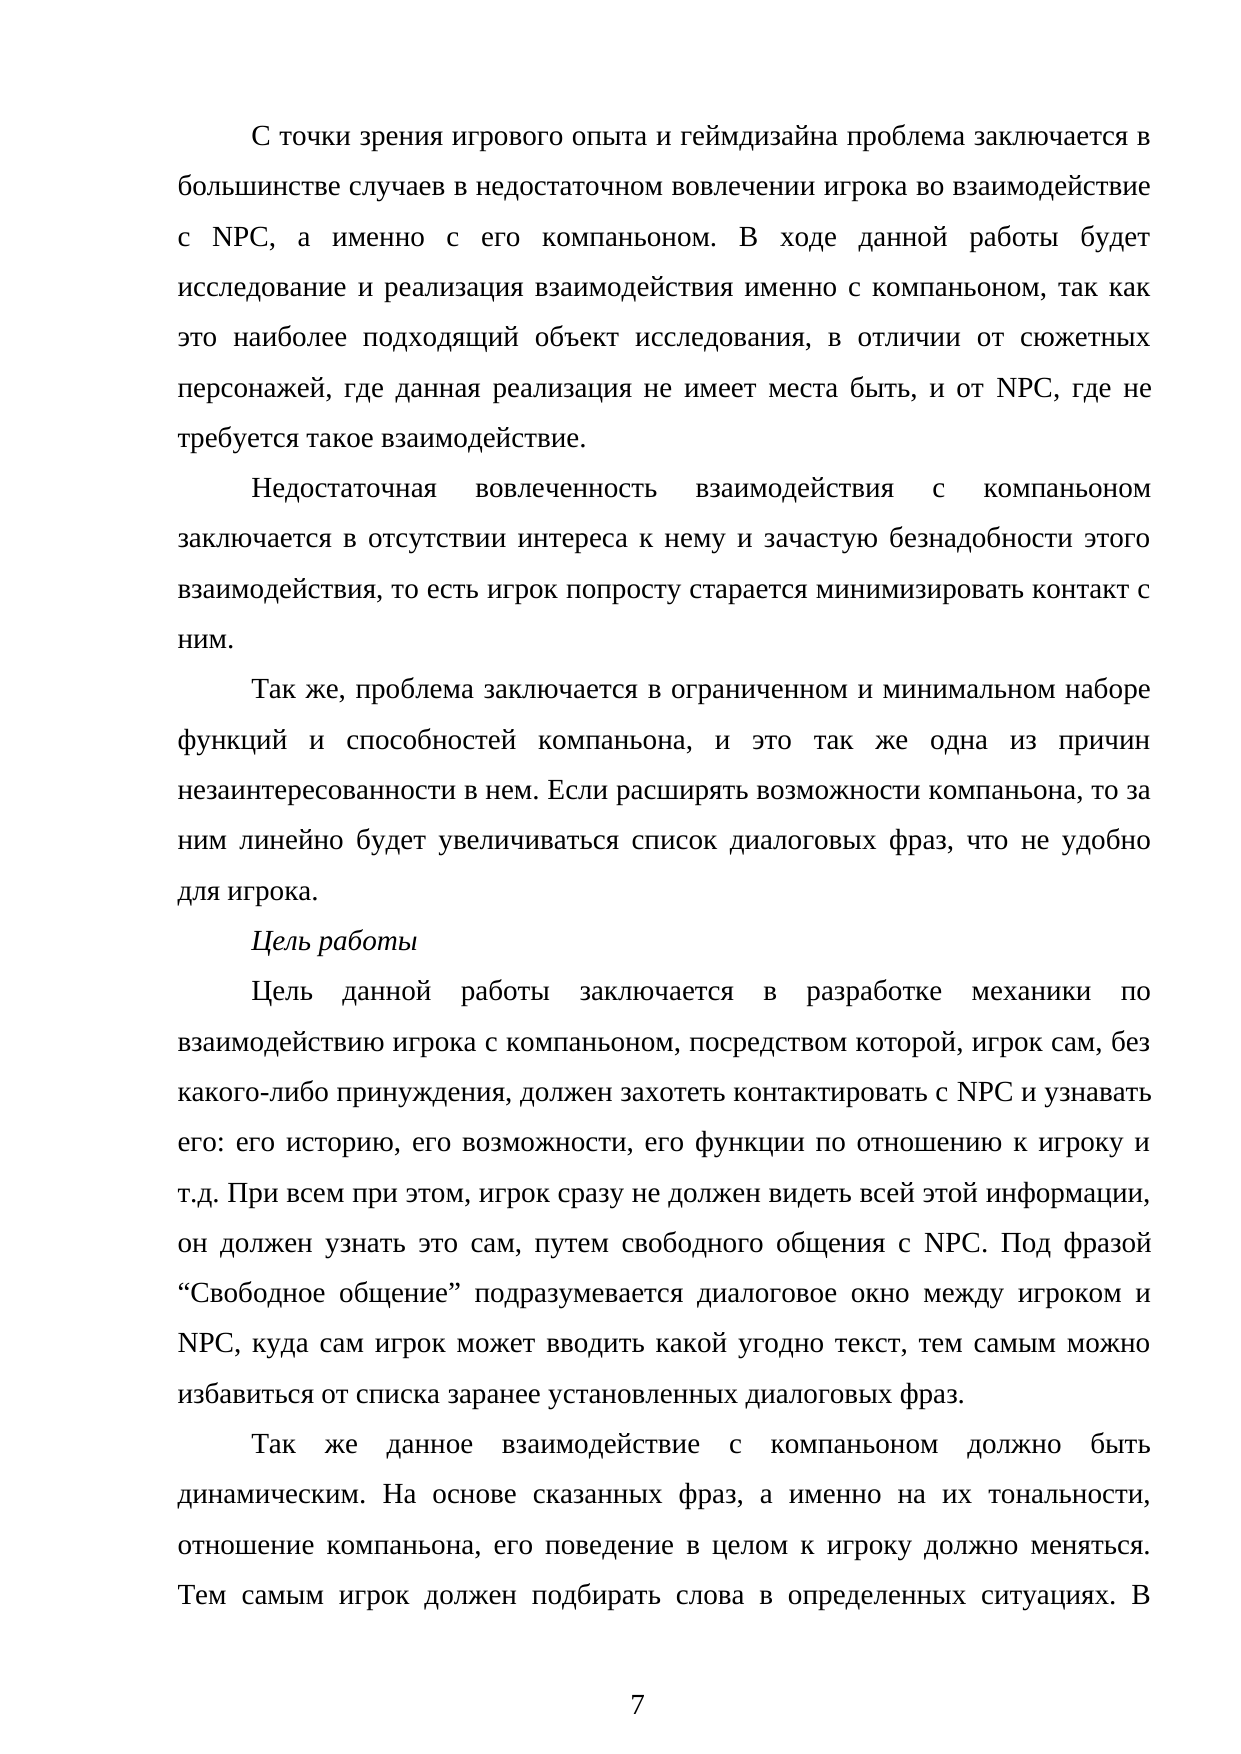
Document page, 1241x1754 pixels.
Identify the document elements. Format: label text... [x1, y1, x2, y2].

text С точки зрения игрового опыта и геймдизайна проблема заключается в большинстве случаев в недостаточном вовлечении игрока во взаимодействие с NPC, а именно с его компаньоном. В ходе данной работы будет исследование и реализация взаимодействия именно с компаньоном, так как это наиболее подходящий объект исследования, в отличии от сюжетных персонажей, где данная реализация не имеет места быть, и от NPC, где не требуется такое взаимодействие. [177, 118, 1152, 453]
text Так же, проблема заключается в ограниченном и минимальном наборе функций и способностей компаньона, и это так же одна из причин незаинтересованности в нем. Если расширять возможности компаньона, то за ним линейно будет увеличиваться список диалоговых фраз, что не удобно для игрока. [177, 672, 1152, 906]
text Цель работы [177, 923, 1152, 957]
text Недостаточная вовлеченность взаимодействия с компаньоном заключается в отсутствии интереса к нему и зачастую безнадобности этого взаимодействия, то есть игрок попросту старается минимизировать контакт с ним. [177, 470, 1152, 655]
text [177, 1426, 1152, 1611]
text Цель данной работы заключается в разработке механики по взаимодействию игрока с компаньоном, посредством которой, игрок сам, без какого-либо принуждения, должен захотеть контактировать с NPC и узнавать его: его историю, его возможности, его функции по отношению к игроку и т.д. При всем при этом, игрок сразу не должен видеть всей этой информации, он должен узнать это сам, путем свободного общения с NPC. Под фразой “Свободное общение” подразумевается диалоговое окно между игроком и NPC, куда сам игрок может вводить какой угодно текст, тем самым можно избавиться от списка заранее установленных диалоговых фраз. [177, 973, 1152, 1409]
